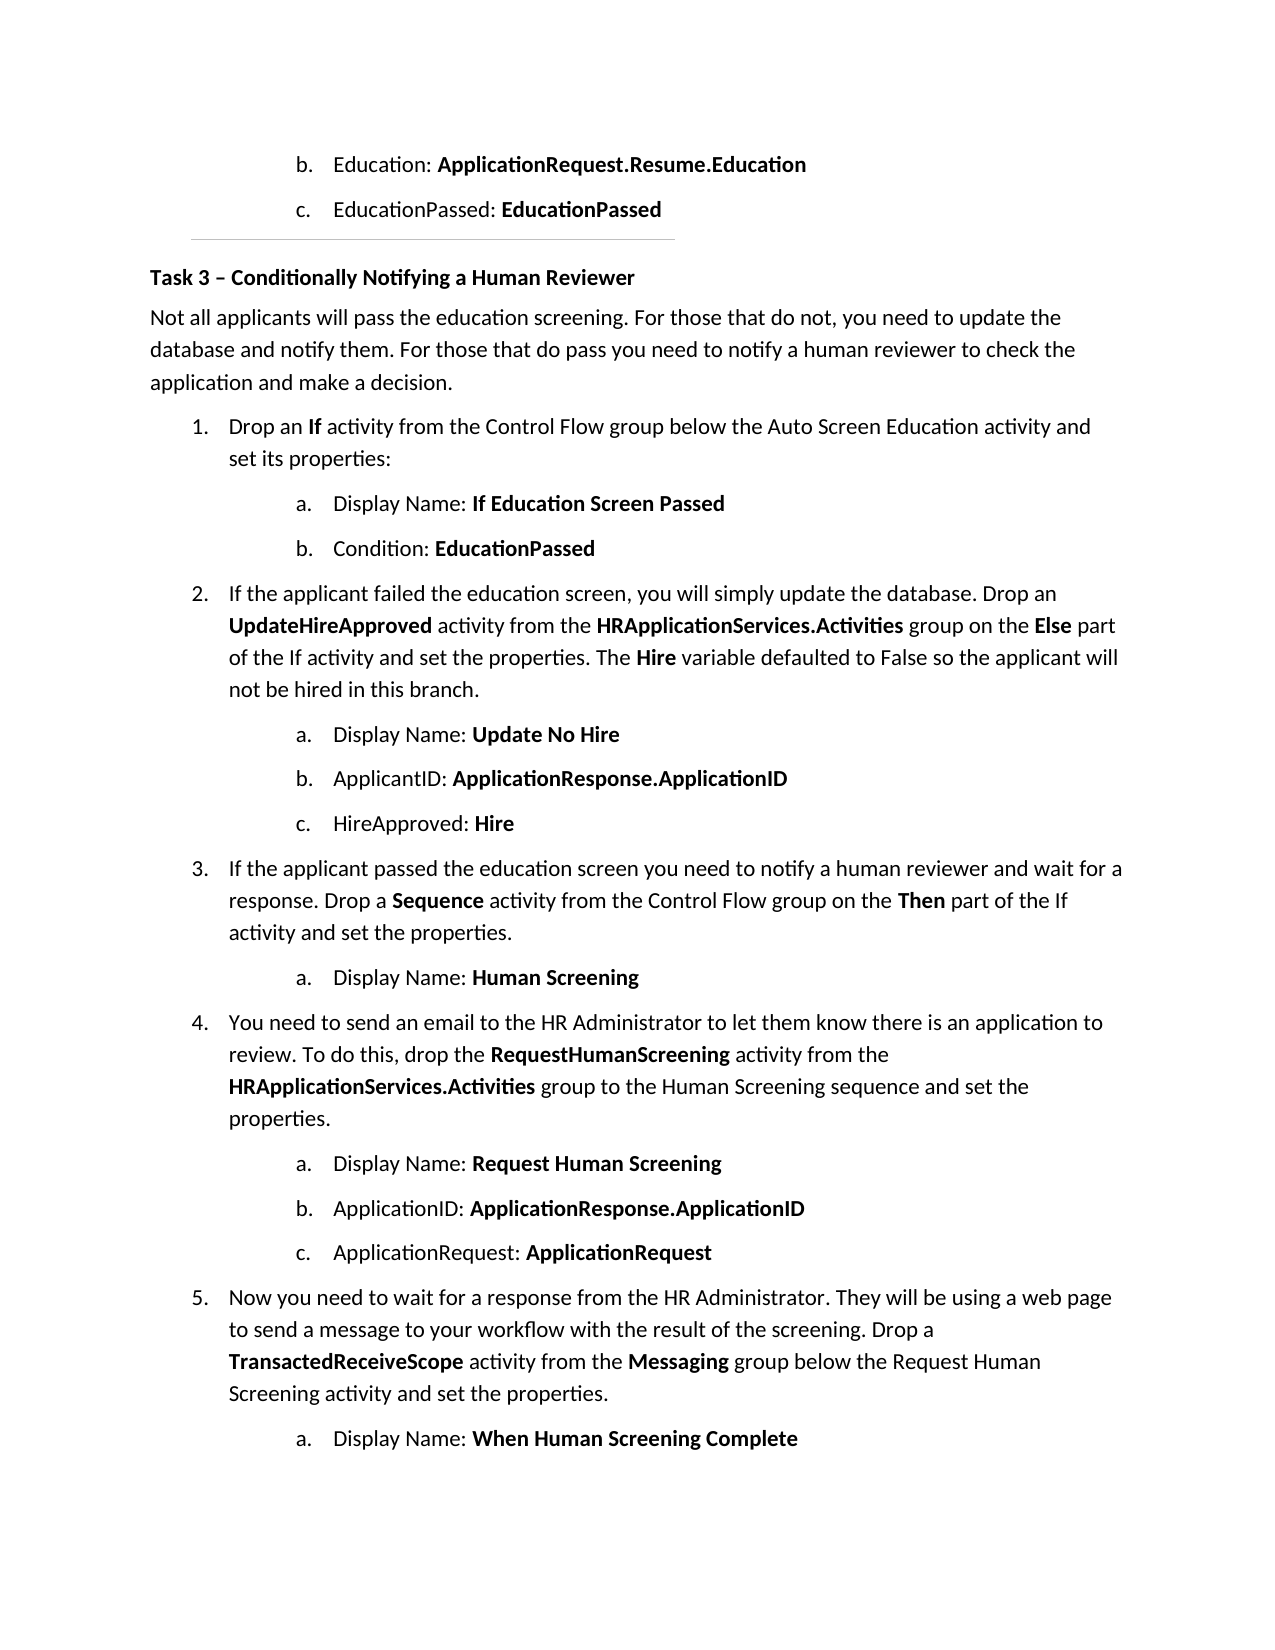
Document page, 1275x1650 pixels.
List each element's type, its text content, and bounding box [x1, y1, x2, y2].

list Display Name: If Education Screen Passed [296, 489, 1125, 517]
list If the applicant failed the education screen, you will simply update the database. Drop an UpdateHireApproved activity from the HRApplicationServices.Activities group on the Else part of the If activity and set the properties. The Hire variable defaulted to False so the applicant will not be hired in this branch. [191, 579, 1125, 703]
text Task 3 – Conditionally Notifying a Human Reviewer [150, 263, 1125, 291]
list Education: ApplicationRequest.Resume.Education [296, 150, 1125, 178]
list ApplicationRequest: ApplicationRequest [296, 1238, 1125, 1266]
list Condition: EducationPassed [296, 534, 1125, 562]
list ApplicationID: ApplicationResponse.ApplicationID [296, 1194, 1125, 1222]
list Display Name: Human Screening [296, 963, 1125, 991]
text Not all applicants will pass the education screening. For those that do not, you need to update the database and notify them. For those that do pass you need to notify a human reviewer to check the application and make a decision. [150, 303, 1125, 396]
list Display Name: Update No Hire [296, 720, 1125, 748]
list If the applicant passed the education screen you need to notify a human reviewer and wait for a response. Drop a Sequence activity from the Control Flow group on the Then part of the If activity and set the properties. [191, 854, 1125, 946]
list EducationPassed: EducationPassed [296, 195, 1125, 223]
list You need to send an email to the HR Administrator to let them know there is an application to review. To do this, drop the RequestHumanScreening activity from the HRApplicationServices.Activities group to the Human Screening sequence and set the properties. [191, 1008, 1125, 1132]
list Now you need to wait for a response from the HR Administrator. They will be using a web page to send a message to your workflow with the result of the screening. Drop a TransactedReceiveScope activity from the Messaging group below the Request Human Screening activity and set the properties. [191, 1283, 1125, 1408]
list ApplicantID: ApplicationResponse.ApplicationID [296, 764, 1125, 793]
list Display Name: When Human Screening Complete [296, 1424, 1125, 1452]
list HireApproved: Hire [296, 809, 1125, 837]
list Drop an If activity from the Control Flow group below the Auto Screen Education activity and set its properties: [191, 412, 1125, 473]
list Display Name: Request Human Screening [296, 1149, 1125, 1177]
